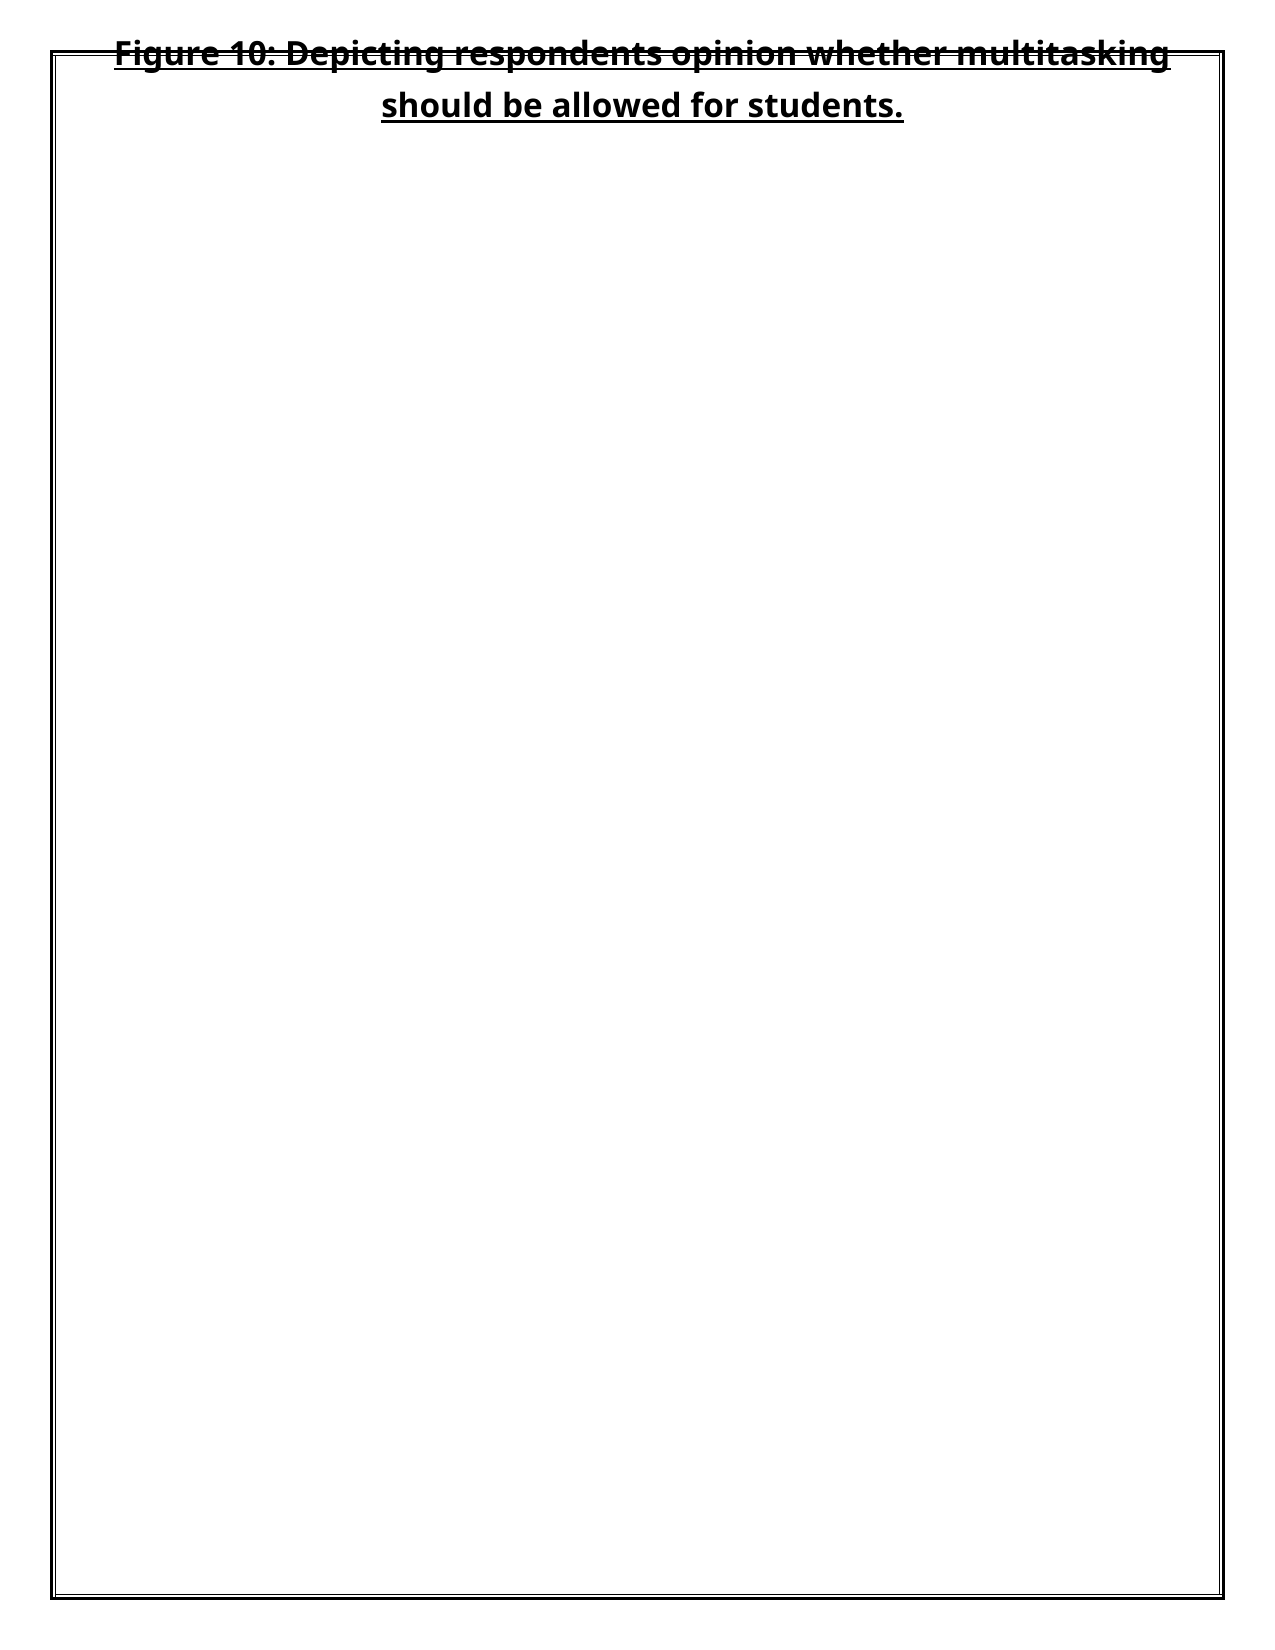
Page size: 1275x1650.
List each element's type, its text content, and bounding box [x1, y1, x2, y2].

text Figure 10: Depicting respondents opinion whether multitasking should be allowed for students. [89, 56, 1196, 127]
text Figure 10: Depicting respondents opinion whether multitasking should be allowed for students. [89, 29, 1196, 50]
